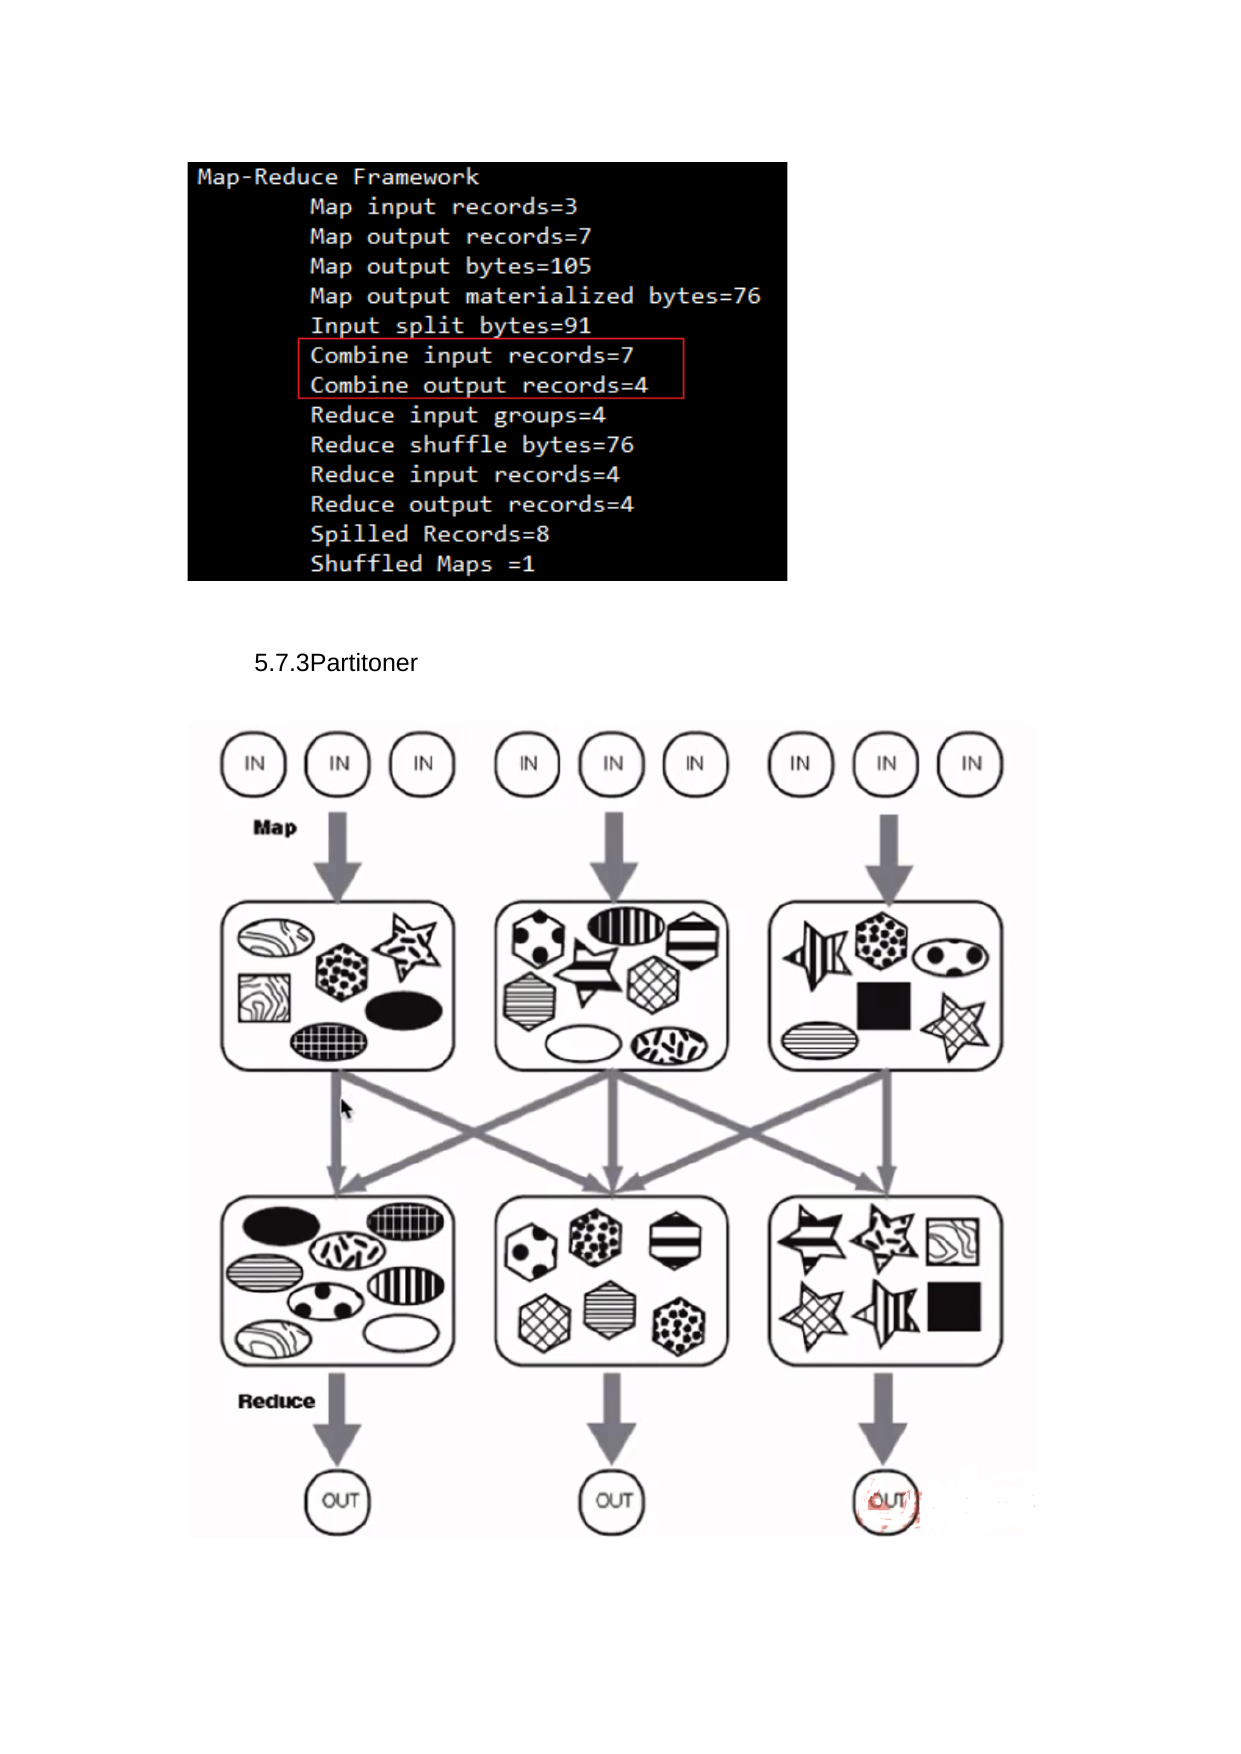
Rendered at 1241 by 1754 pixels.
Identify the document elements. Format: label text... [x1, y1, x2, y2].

subtitle 5.7.3Partitoner [187, 646, 1053, 679]
picture [187, 162, 788, 581]
picture [187, 724, 1035, 1538]
